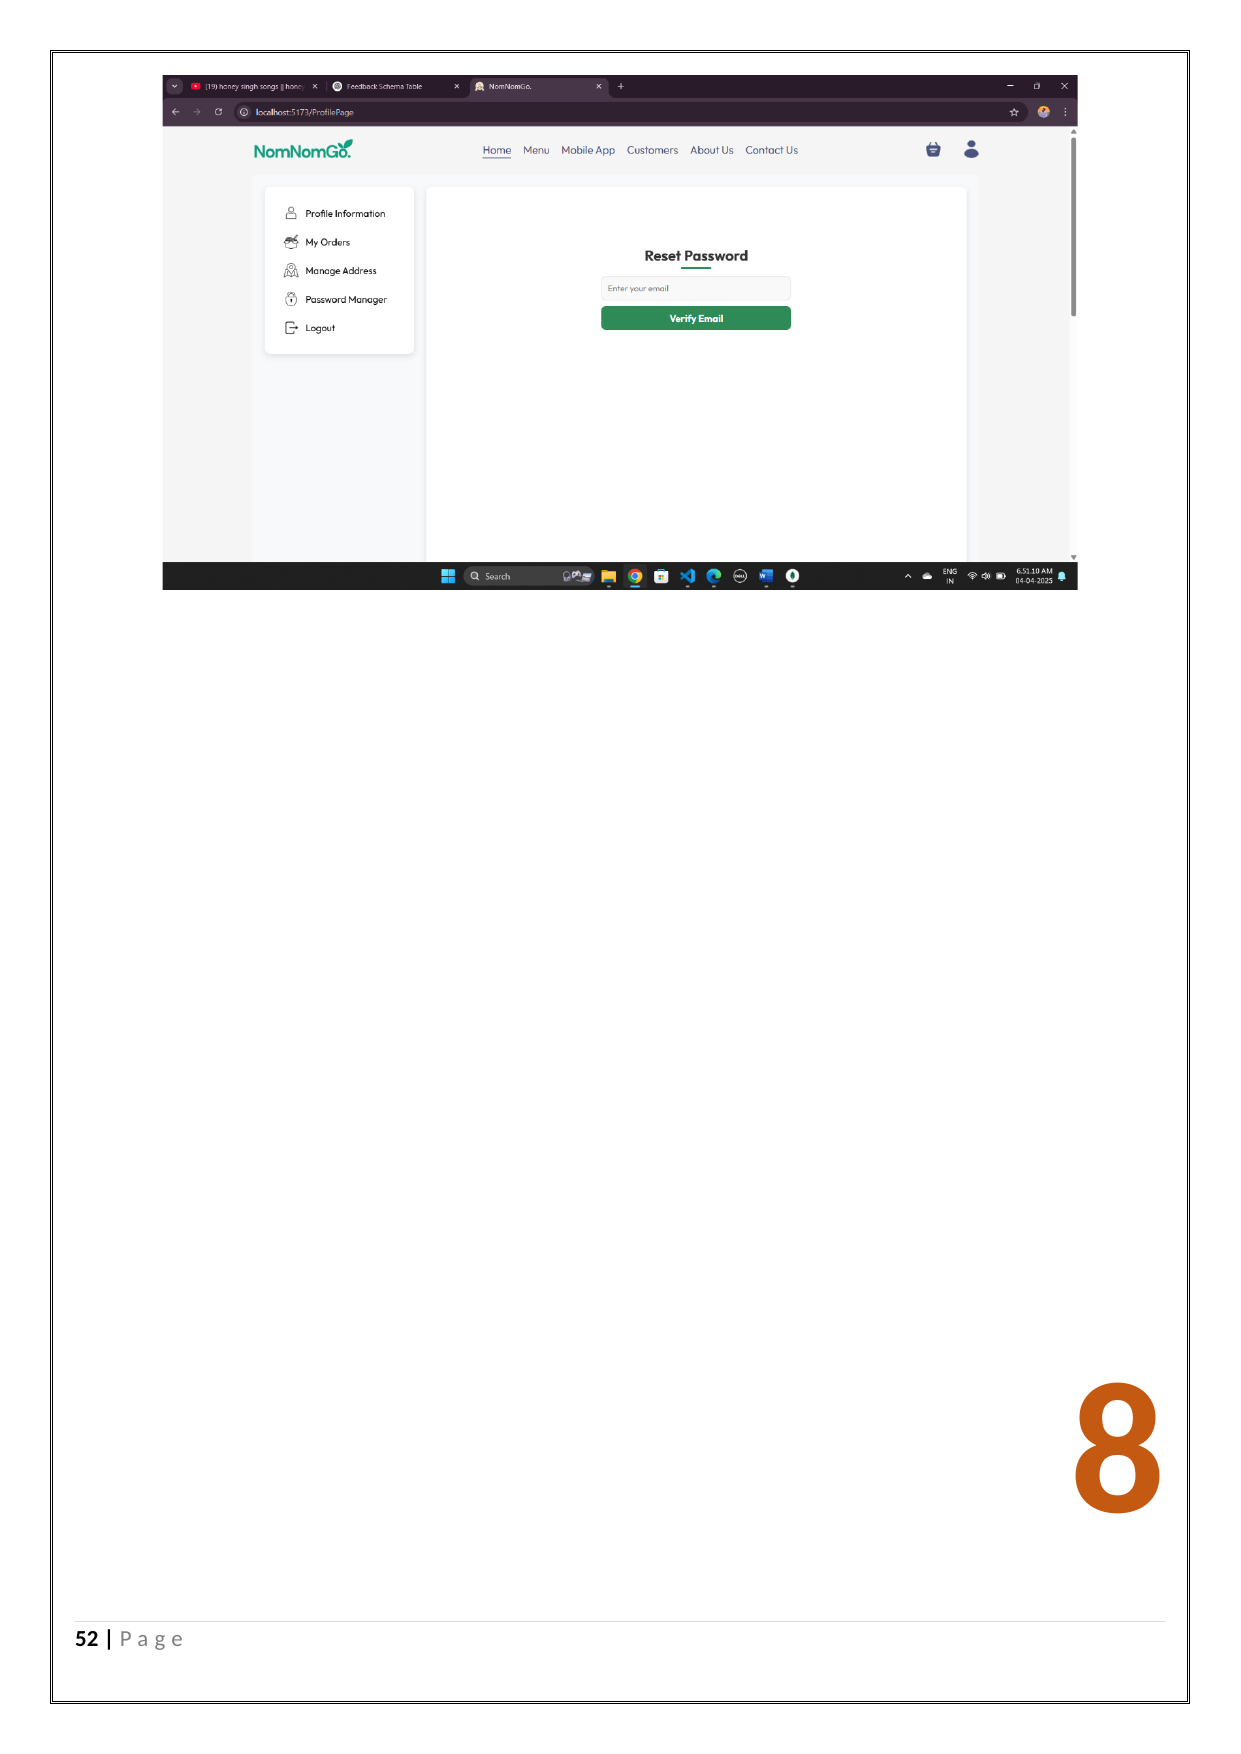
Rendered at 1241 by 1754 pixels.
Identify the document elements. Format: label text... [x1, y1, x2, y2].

picture [162, 75, 1078, 590]
text 8 [75, 1331, 1165, 1559]
